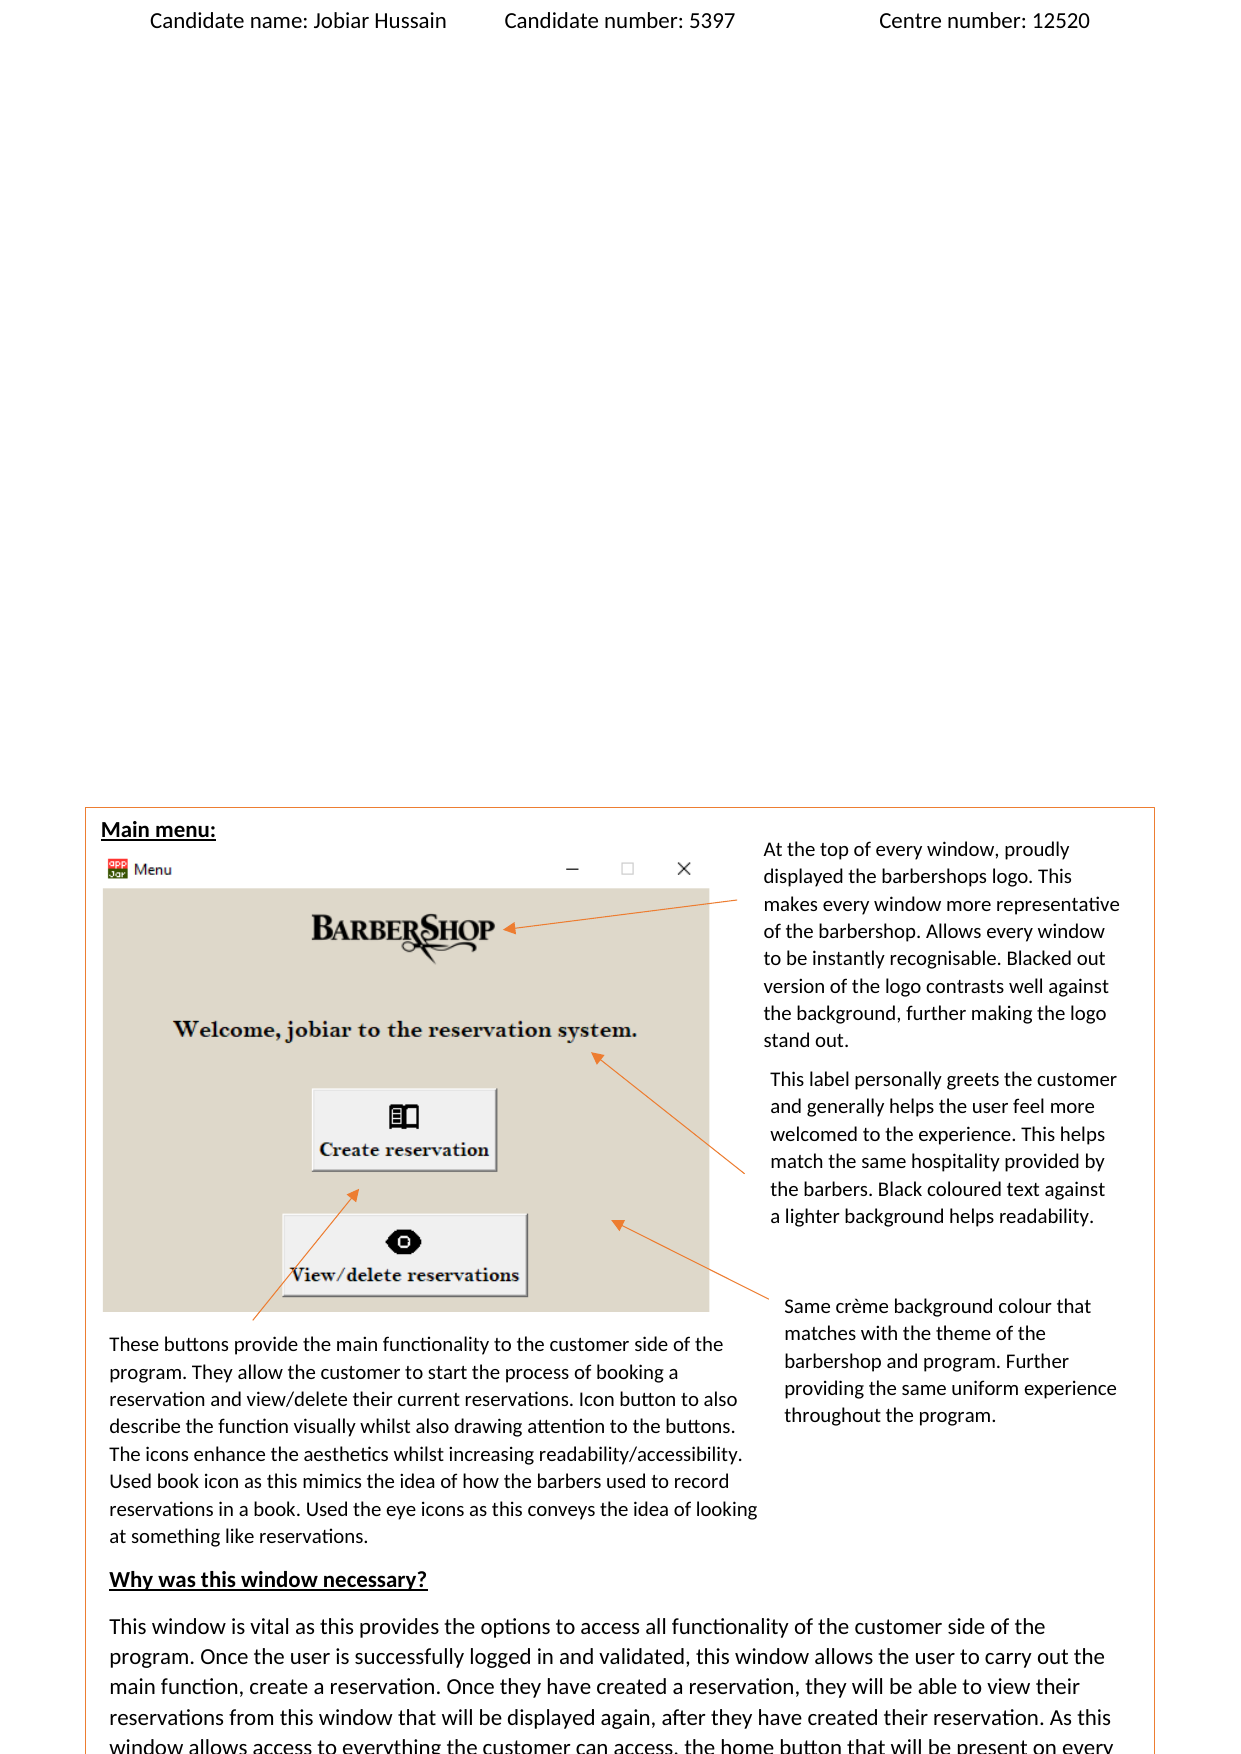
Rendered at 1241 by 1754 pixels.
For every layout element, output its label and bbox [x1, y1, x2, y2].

picture [102, 854, 710, 1312]
